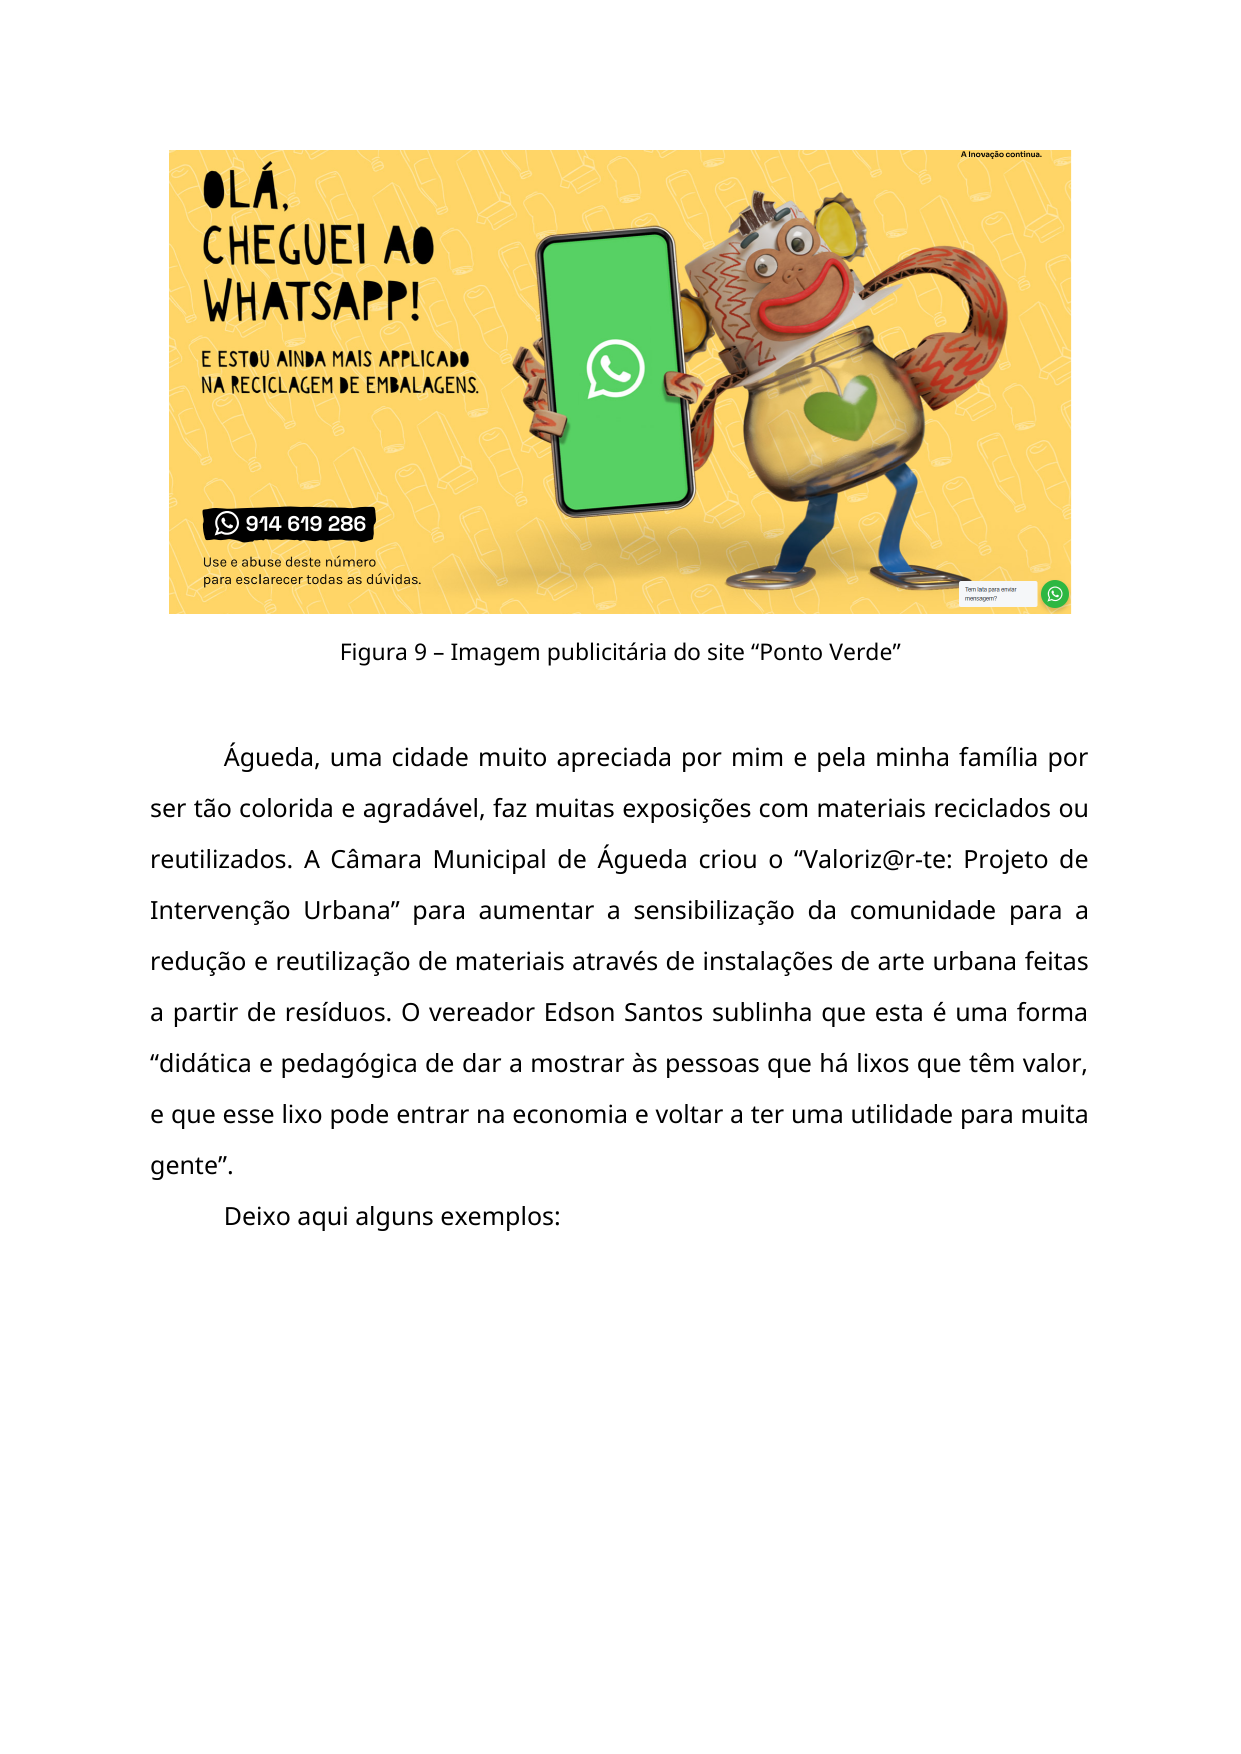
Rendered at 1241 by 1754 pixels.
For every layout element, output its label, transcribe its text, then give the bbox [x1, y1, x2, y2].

text Águeda, uma cidade muito apreciada por mim e pela minha família por ser tão colorida e agradável, faz muitas exposições com materiais reciclados ou reutilizados. A Câmara Municipal de Águeda criou o “Valoriz@r-te: Projeto de Intervenção Urbana” para aumentar a sensibilização da comunidade para a redução e reutilização de materiais através de instalações de arte urbana feitas a partir de resíduos. O vereador Edson Santos sublinha que esta é uma forma “didática e pedagógica de dar a mostrar às pessoas que há lixos que têm valor, e que esse lixo pode entrar na economia e voltar a ter uma utilidade para muita gente”. [150, 739, 1090, 1182]
picture [169, 150, 1072, 614]
text Deixo aqui alguns exemplos: [150, 1198, 1090, 1233]
text Figura 9 – Imagem publicitária do site “Ponto Verde” [150, 636, 1090, 667]
